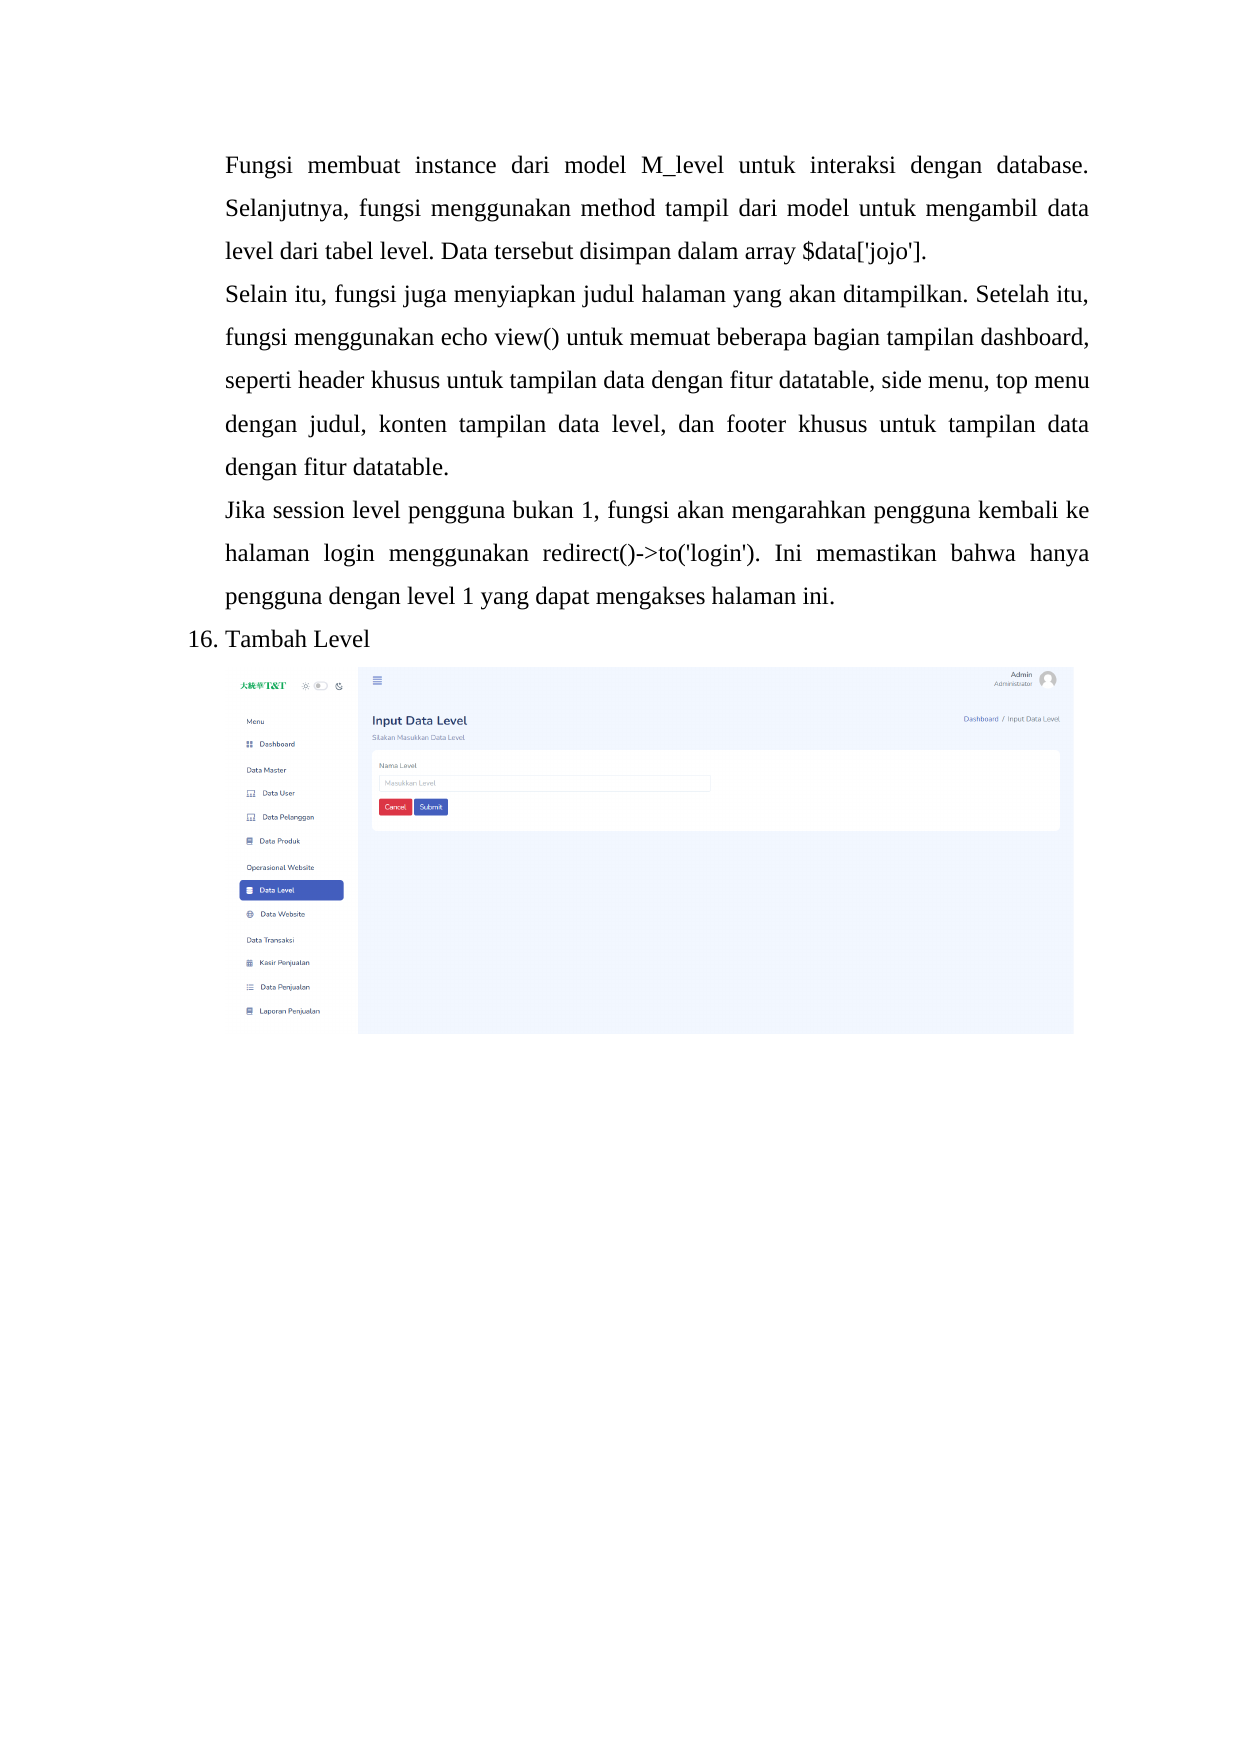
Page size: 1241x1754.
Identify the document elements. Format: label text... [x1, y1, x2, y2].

list Selain itu, fungsi juga menyiapkan judul halaman yang akan ditampilkan. Setelah itu, fungsi menggunakan echo view() untuk memuat beberapa bagian tampilan dashboard, seperti header khusus untuk tampilan data dengan fitur datatable, side menu, top menu dengan judul, konten tampilan data level, dan footer khusus untuk tampilan data dengan fitur datatable. [225, 279, 1090, 481]
list Fungsi membuat instance dari model M_level untuk interaksi dengan database. Selanjutnya, fungsi menggunakan method tampil dari model untuk mengambil data level dari tabel level. Data tersebut disimpan dalam array $data['jojo']. [225, 150, 1090, 265]
picture [225, 667, 1074, 1034]
list Tambah Level [187, 624, 1090, 653]
list Jika session level pengguna bukan 1, fungsi akan mengarahkan pengguna kembali ke halaman login menggunakan redirect()->to('login'). Ini memastikan bahwa hanya pengguna dengan level 1 yang dapat mengakses halaman ini. [225, 495, 1090, 610]
